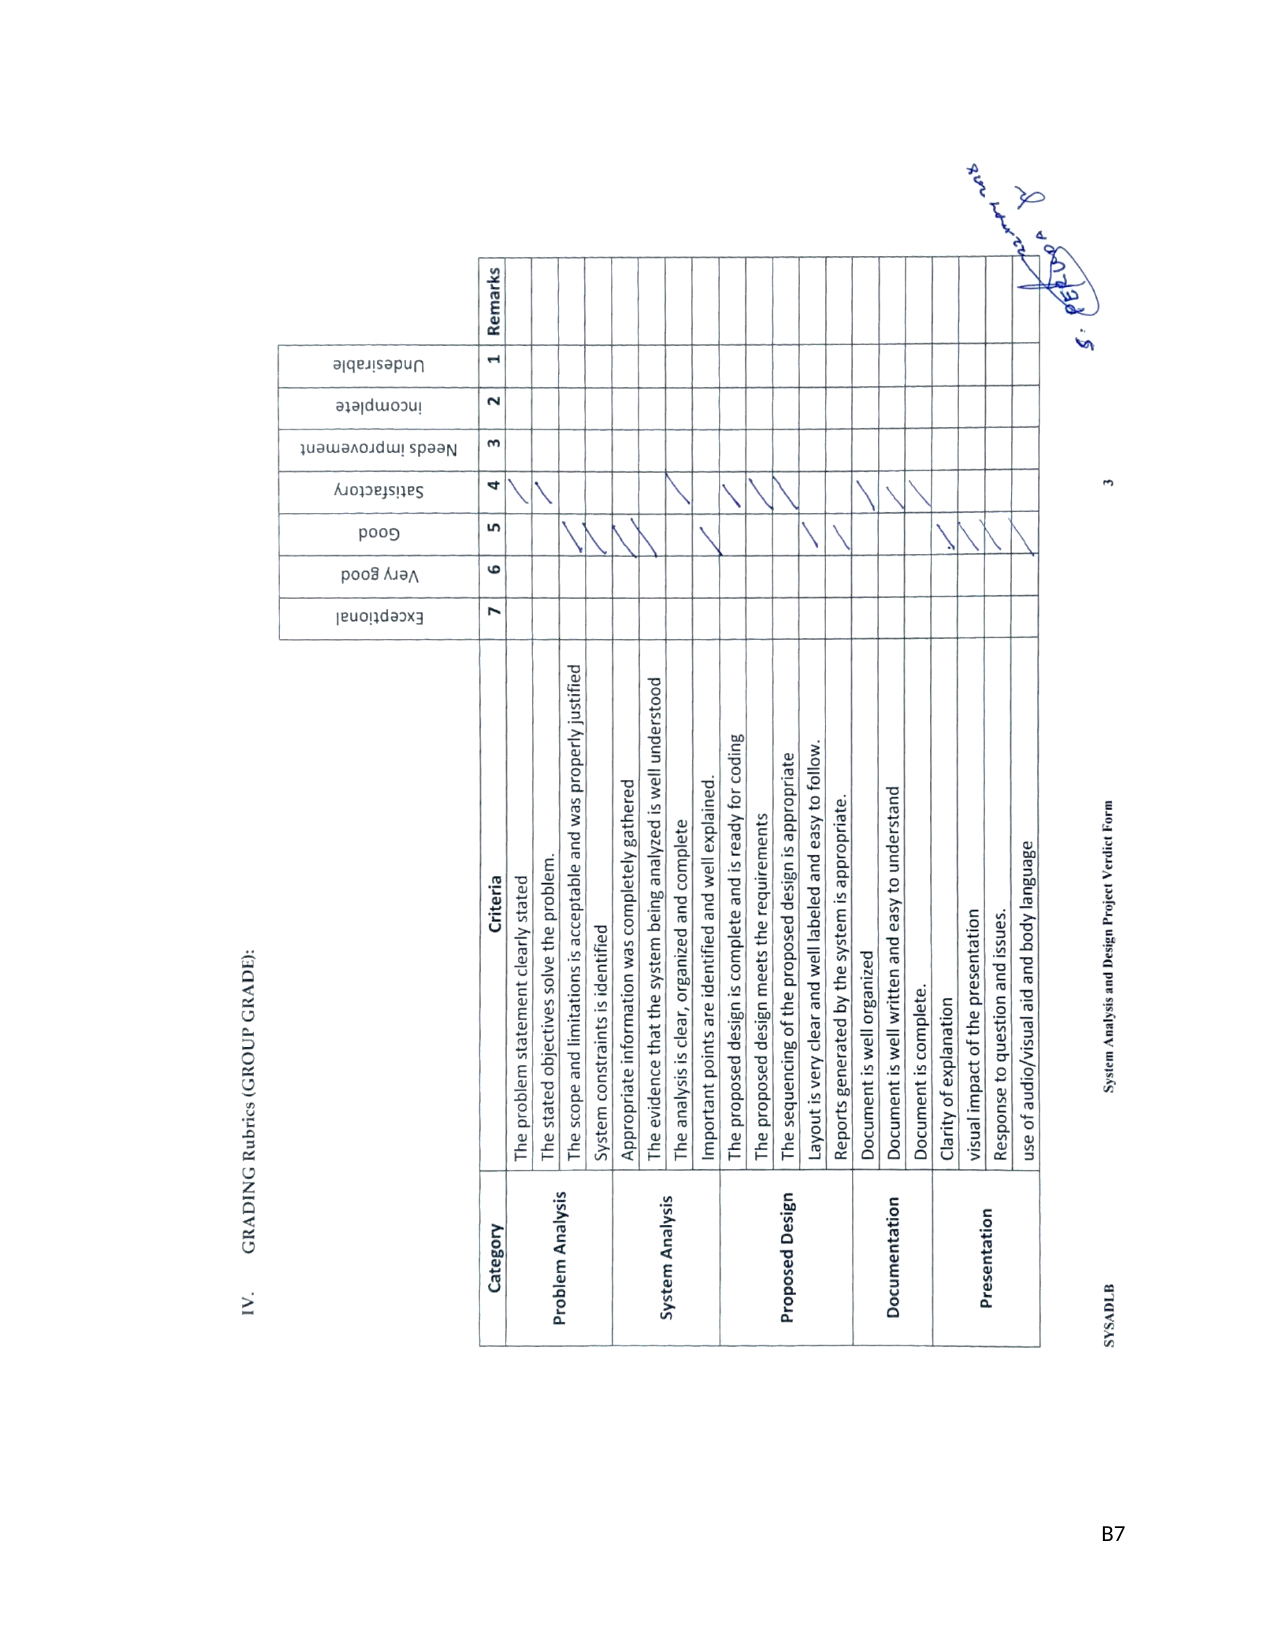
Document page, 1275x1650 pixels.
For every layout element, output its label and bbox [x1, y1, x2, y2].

picture [225, 150, 1125, 1363]
